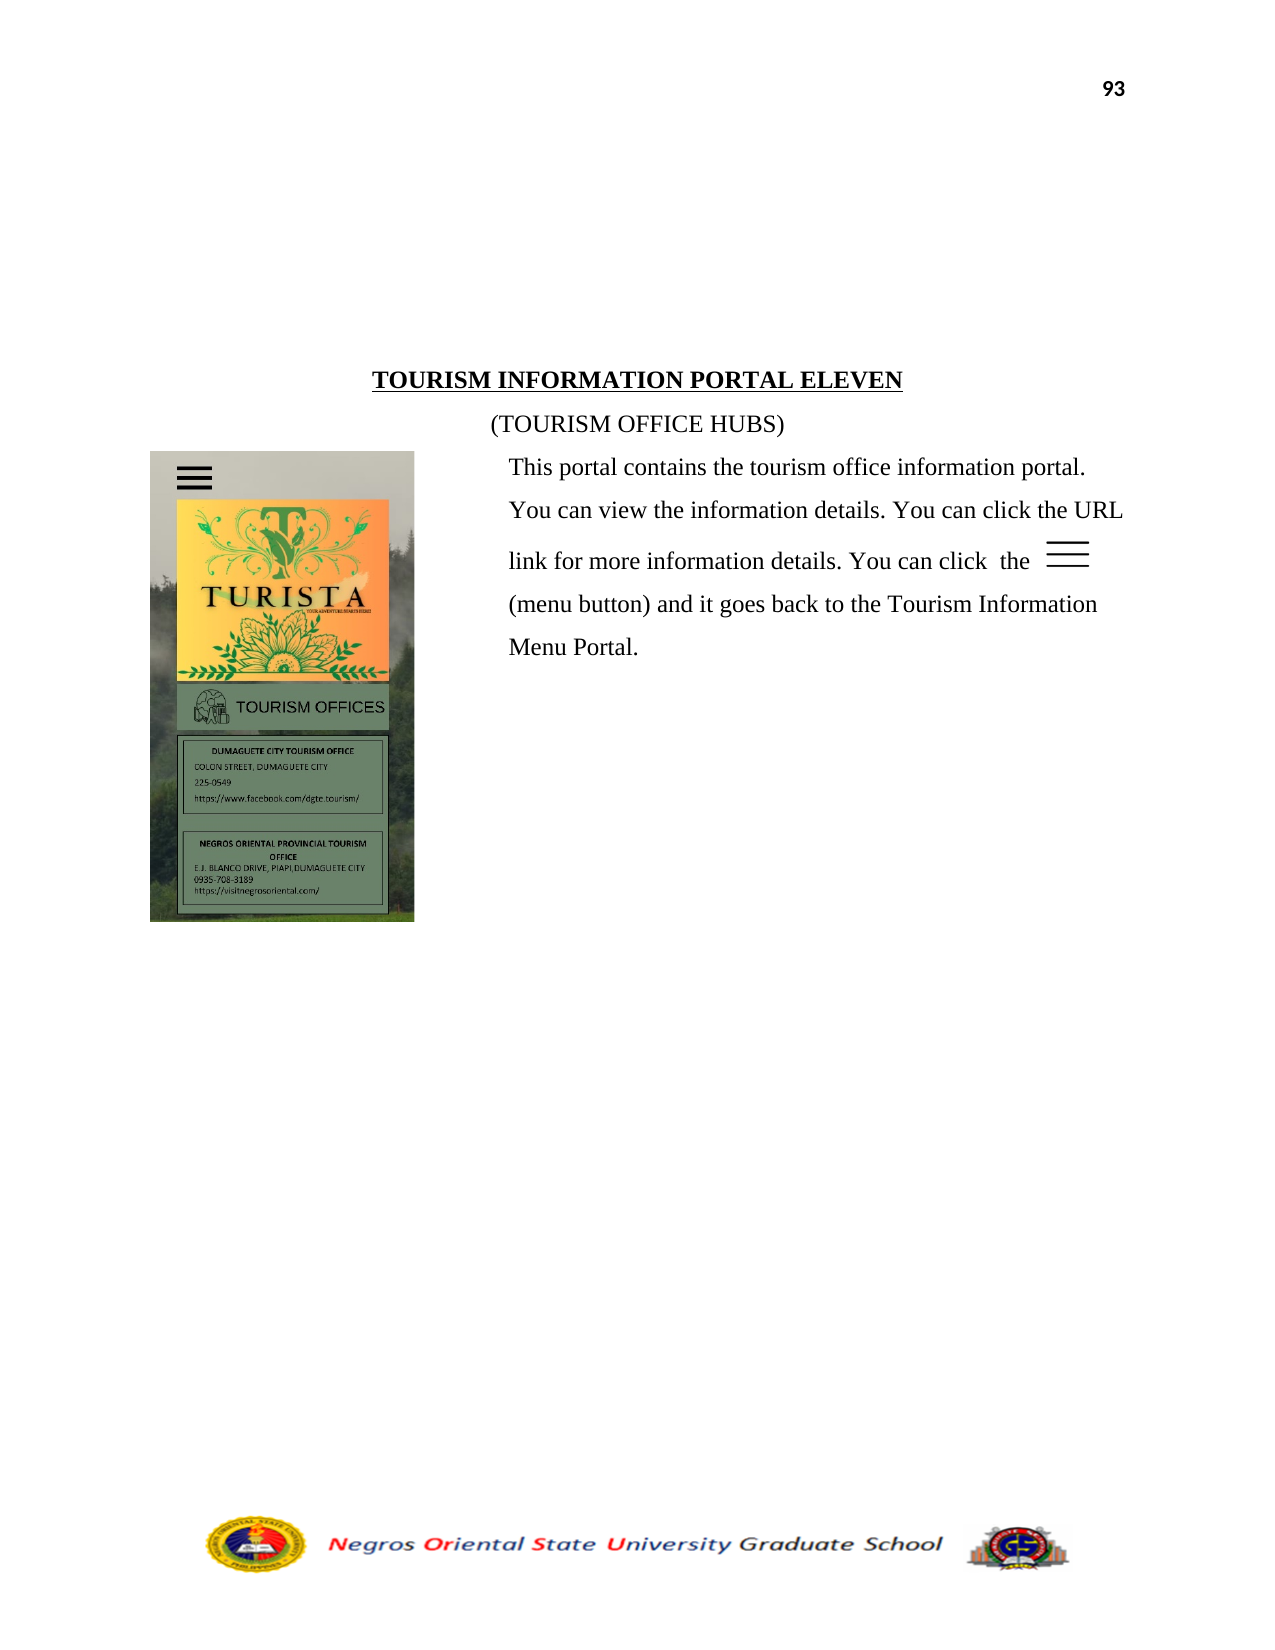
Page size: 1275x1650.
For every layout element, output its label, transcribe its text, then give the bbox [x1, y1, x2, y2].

text (TOURISM OFFICE HUBS) [150, 409, 1125, 437]
picture [150, 451, 415, 922]
picture [1036, 538, 1099, 570]
list This portal contains the tourism office information portal. You can view the information details. You can click the URL link for more information details. You can click the (menu button) and it goes back to the Tourism Information Menu Portal. [415, 452, 1125, 661]
text TOURISM INFORMATION PORTAL ELEVEN [150, 366, 1125, 394]
picture [202, 1513, 1073, 1577]
